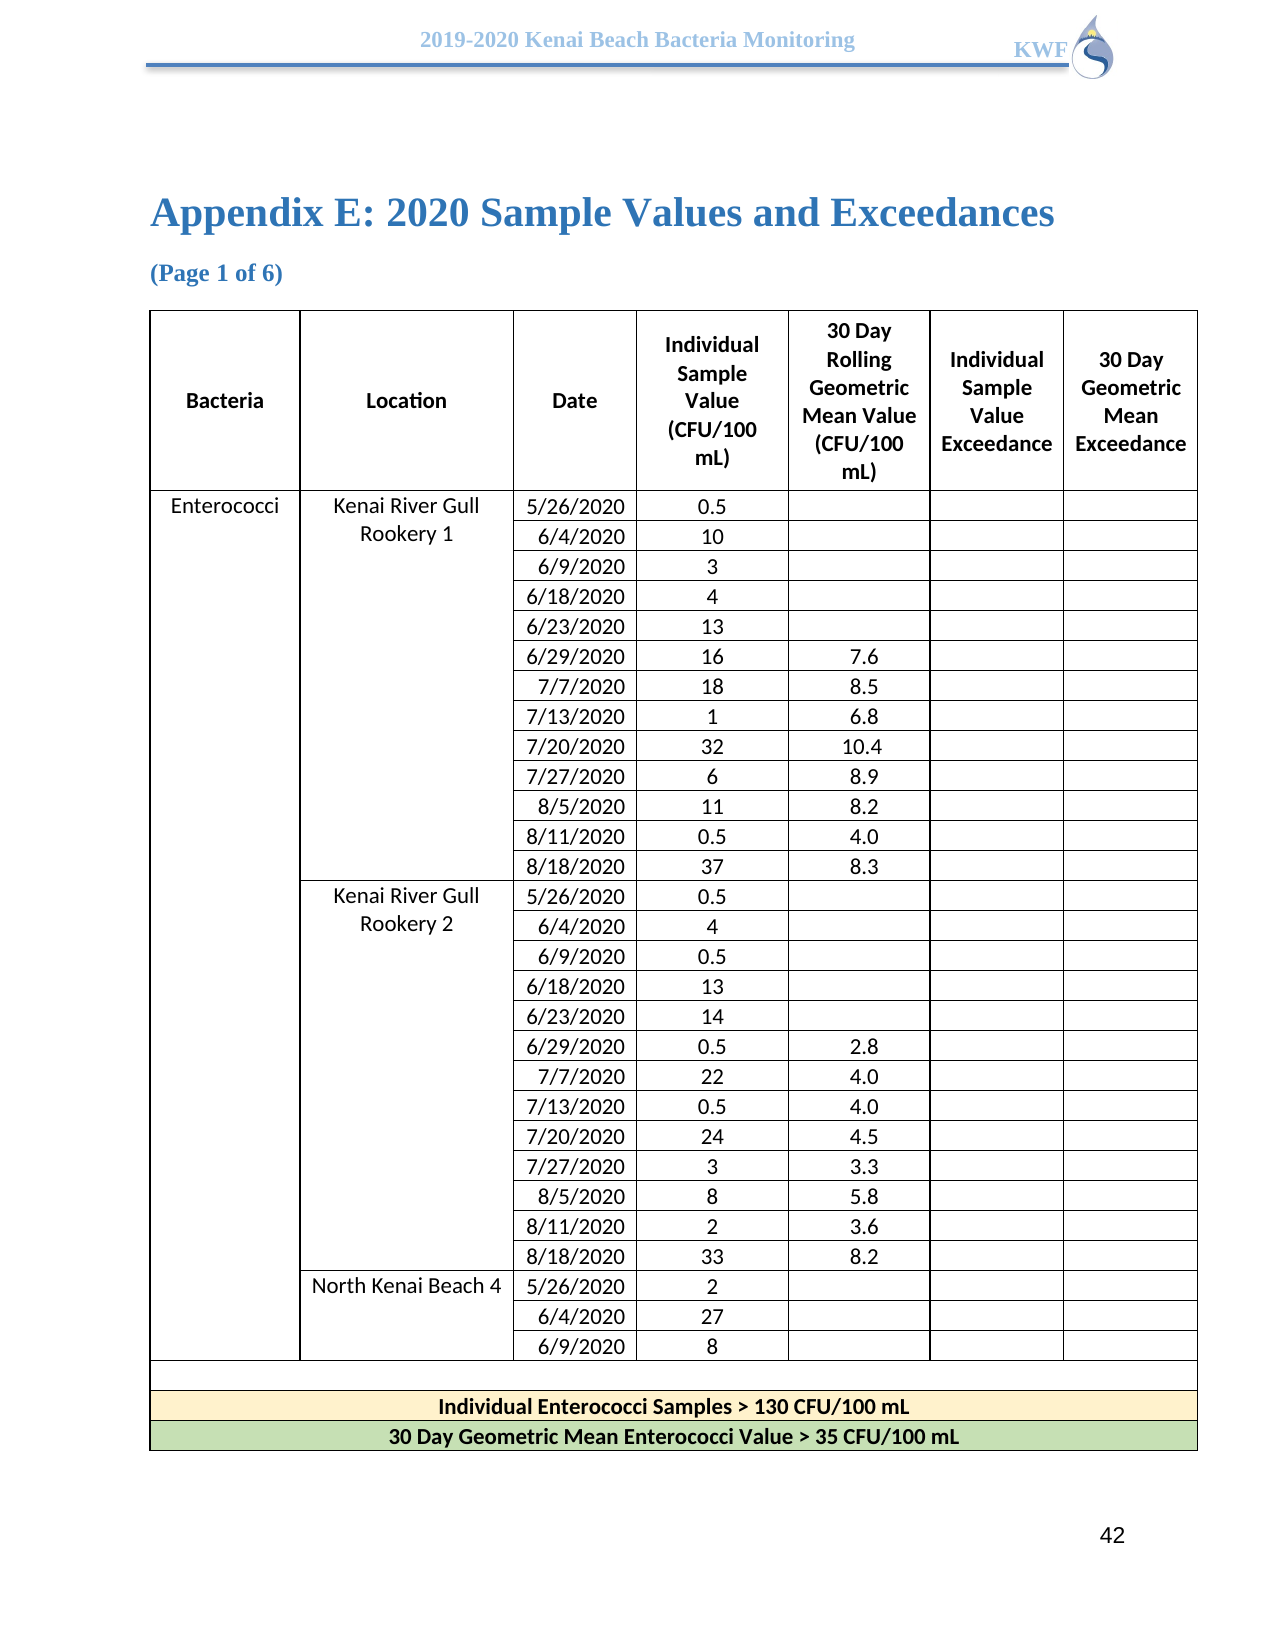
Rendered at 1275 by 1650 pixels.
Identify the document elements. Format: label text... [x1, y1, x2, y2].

table_cell 16 [637, 641, 788, 670]
table_cell 4 [637, 911, 788, 940]
table_cell 7/13/2020 [514, 701, 636, 730]
table_cell 6/4/2020 [514, 1301, 636, 1330]
table_cell [1064, 1241, 1197, 1270]
table_cell 2.8 [789, 1031, 929, 1060]
table_cell [931, 491, 1063, 520]
table_cell [931, 731, 1063, 760]
table_cell [931, 1211, 1063, 1240]
table_cell [931, 701, 1063, 730]
table_cell [1064, 581, 1197, 610]
table_cell 13 [637, 611, 788, 640]
table_cell [1064, 1031, 1197, 1060]
table_cell 6/9/2020 [514, 1331, 636, 1360]
table_cell 3 [637, 551, 788, 580]
table_cell [1064, 551, 1197, 580]
table_cell 4.0 [789, 1091, 929, 1120]
table_cell [1064, 671, 1197, 700]
table_cell 8.3 [789, 851, 929, 880]
table_cell 32 [637, 731, 788, 760]
table_cell [1064, 1151, 1197, 1180]
table_cell [931, 1241, 1063, 1270]
table_cell [931, 1301, 1063, 1330]
table_cell 37 [637, 851, 788, 880]
table_cell [789, 1271, 929, 1300]
table_cell 0.5 [637, 491, 788, 520]
table_cell [1064, 1061, 1197, 1090]
table_cell 14 [637, 1001, 788, 1030]
table_header Individual Sample Value (CFU/100 mL) [637, 311, 788, 490]
table_cell [1064, 1211, 1197, 1240]
table_cell [1064, 521, 1197, 550]
table_cell 3.3 [789, 1151, 929, 1180]
table_cell [931, 1031, 1063, 1060]
table_cell 5/26/2020 [514, 491, 636, 520]
table_cell Individual Enterococci Samples > 130 CFU/100 mL [151, 1391, 1197, 1420]
table_cell [1064, 1121, 1197, 1150]
table_cell [931, 581, 1063, 610]
table_cell 8.2 [789, 791, 929, 820]
table_cell 8/5/2020 [514, 791, 636, 820]
table_header 30 Day Geometric Mean Exceedance [1064, 311, 1197, 490]
table_cell [931, 1061, 1063, 1090]
table_cell [931, 911, 1063, 940]
table_cell 11 [637, 791, 788, 820]
table_cell [1064, 941, 1197, 970]
table_cell [1064, 971, 1197, 1000]
table_cell 8/11/2020 [514, 821, 636, 850]
table_cell [931, 521, 1063, 550]
table_cell [1064, 1091, 1197, 1120]
table_cell 4 [637, 581, 788, 610]
table_cell 3 [637, 1151, 788, 1180]
table_cell 24 [637, 1121, 788, 1150]
table_cell 3.6 [789, 1211, 929, 1240]
table_cell [931, 791, 1063, 820]
table_cell 5/26/2020 [514, 881, 636, 910]
table_cell 0.5 [637, 881, 788, 910]
table_cell [931, 641, 1063, 670]
table_header Location [301, 311, 513, 490]
table_cell [931, 671, 1063, 700]
table_cell [789, 551, 929, 580]
table_cell 0.5 [637, 821, 788, 850]
table_cell 7.6 [789, 641, 929, 670]
table_cell [931, 1091, 1063, 1120]
table_cell 1 [637, 701, 788, 730]
table_cell [1064, 881, 1197, 910]
table_cell [789, 491, 929, 520]
table_cell [931, 1181, 1063, 1210]
table_cell [931, 1121, 1063, 1150]
table_cell 13 [637, 971, 788, 1000]
table_cell 2 [637, 1271, 788, 1300]
table_cell 8/5/2020 [514, 1181, 636, 1210]
table_cell [789, 881, 929, 910]
table_cell 27 [637, 1301, 788, 1330]
table_cell [931, 551, 1063, 580]
table_cell 22 [637, 1061, 788, 1090]
table_cell 7/20/2020 [514, 731, 636, 760]
table_cell [1064, 1331, 1197, 1360]
table_cell 6/23/2020 [514, 1001, 636, 1030]
table_header Individual Sample Value Exceedance [931, 311, 1063, 490]
picture [1069, 13, 1118, 79]
table_cell 7/7/2020 [514, 671, 636, 700]
table_cell 5.8 [789, 1181, 929, 1210]
table_cell 6/29/2020 [514, 1031, 636, 1060]
table_cell [931, 611, 1063, 640]
table_cell [931, 821, 1063, 850]
table_cell [1064, 701, 1197, 730]
table_cell 8 [637, 1181, 788, 1210]
table_cell [931, 761, 1063, 790]
table_cell Kenai River Gull Rookery 1 [301, 491, 513, 880]
table_cell [789, 1001, 929, 1030]
table_cell Enterococci [151, 491, 299, 1360]
table_cell 4.0 [789, 1061, 929, 1090]
table_cell [1064, 821, 1197, 850]
table_cell [1064, 611, 1197, 640]
table_cell 8.5 [789, 671, 929, 700]
table_cell 0.5 [637, 1031, 788, 1060]
table_cell 6/4/2020 [514, 911, 636, 940]
table_header 30 Day Rolling Geometric Mean Value (CFU/100 mL) [789, 311, 929, 490]
table_cell [1064, 851, 1197, 880]
table_cell 10 [637, 521, 788, 550]
subtitle Appendix E: 2020 Sample Values and Exceedances (Page 1 of 6) [150, 187, 1125, 291]
table_cell [1064, 791, 1197, 820]
table_cell [931, 851, 1063, 880]
table_cell 6/29/2020 [514, 641, 636, 670]
table_cell [1064, 1271, 1197, 1300]
table_cell [151, 1361, 1197, 1390]
table_cell 8/11/2020 [514, 1211, 636, 1240]
table_cell 2 [637, 1211, 788, 1240]
table_cell 7/13/2020 [514, 1091, 636, 1120]
table_cell 7/20/2020 [514, 1121, 636, 1150]
table_cell 7/27/2020 [514, 761, 636, 790]
table_cell 33 [637, 1241, 788, 1270]
table_cell [789, 1331, 929, 1360]
table_cell 30 Day Geometric Mean Enterococci Value > 35 CFU/100 mL [151, 1421, 1197, 1450]
table_cell [931, 941, 1063, 970]
table_cell 6/18/2020 [514, 971, 636, 1000]
table_cell [789, 1301, 929, 1330]
table_cell [931, 1271, 1063, 1300]
table_cell 8/18/2020 [514, 851, 636, 880]
table_cell 8/18/2020 [514, 1241, 636, 1270]
table_cell 6/23/2020 [514, 611, 636, 640]
table_cell [1064, 491, 1197, 520]
table_cell [789, 941, 929, 970]
table_cell 7/7/2020 [514, 1061, 636, 1090]
table_header Bacteria [151, 311, 299, 490]
table_cell [931, 1151, 1063, 1180]
table_cell 6/9/2020 [514, 941, 636, 970]
table_cell 4.5 [789, 1121, 929, 1150]
table_cell North Kenai Beach 4 [301, 1271, 513, 1360]
table_cell 8.9 [789, 761, 929, 790]
table_cell [789, 911, 929, 940]
table_cell 6/9/2020 [514, 551, 636, 580]
table_cell [931, 1331, 1063, 1360]
table_cell 7/27/2020 [514, 1151, 636, 1180]
table_cell 18 [637, 671, 788, 700]
table_cell 4.0 [789, 821, 929, 850]
table_cell [789, 971, 929, 1000]
table_cell [789, 521, 929, 550]
table_cell 10.4 [789, 731, 929, 760]
table_cell 0.5 [637, 1091, 788, 1120]
table_cell [789, 611, 929, 640]
table_cell 6/18/2020 [514, 581, 636, 610]
table_cell [931, 881, 1063, 910]
table_cell [1064, 1301, 1197, 1330]
table_cell Kenai River Gull Rookery 2 [301, 881, 513, 1270]
table_cell [1064, 761, 1197, 790]
table_cell [1064, 911, 1197, 940]
table_cell 6 [637, 761, 788, 790]
table_cell 8 [637, 1331, 788, 1360]
table_cell 8.2 [789, 1241, 929, 1270]
table_cell 0.5 [637, 941, 788, 970]
table_cell [1064, 731, 1197, 760]
table_cell [931, 1001, 1063, 1030]
table_cell [931, 971, 1063, 1000]
table_header Date [514, 311, 636, 490]
table_cell 6/4/2020 [514, 521, 636, 550]
table_cell [1064, 1001, 1197, 1030]
table_cell 5/26/2020 [514, 1271, 636, 1300]
table_cell [1064, 641, 1197, 670]
table_cell [789, 581, 929, 610]
table_cell 6.8 [789, 701, 929, 730]
table_cell [1064, 1181, 1197, 1210]
